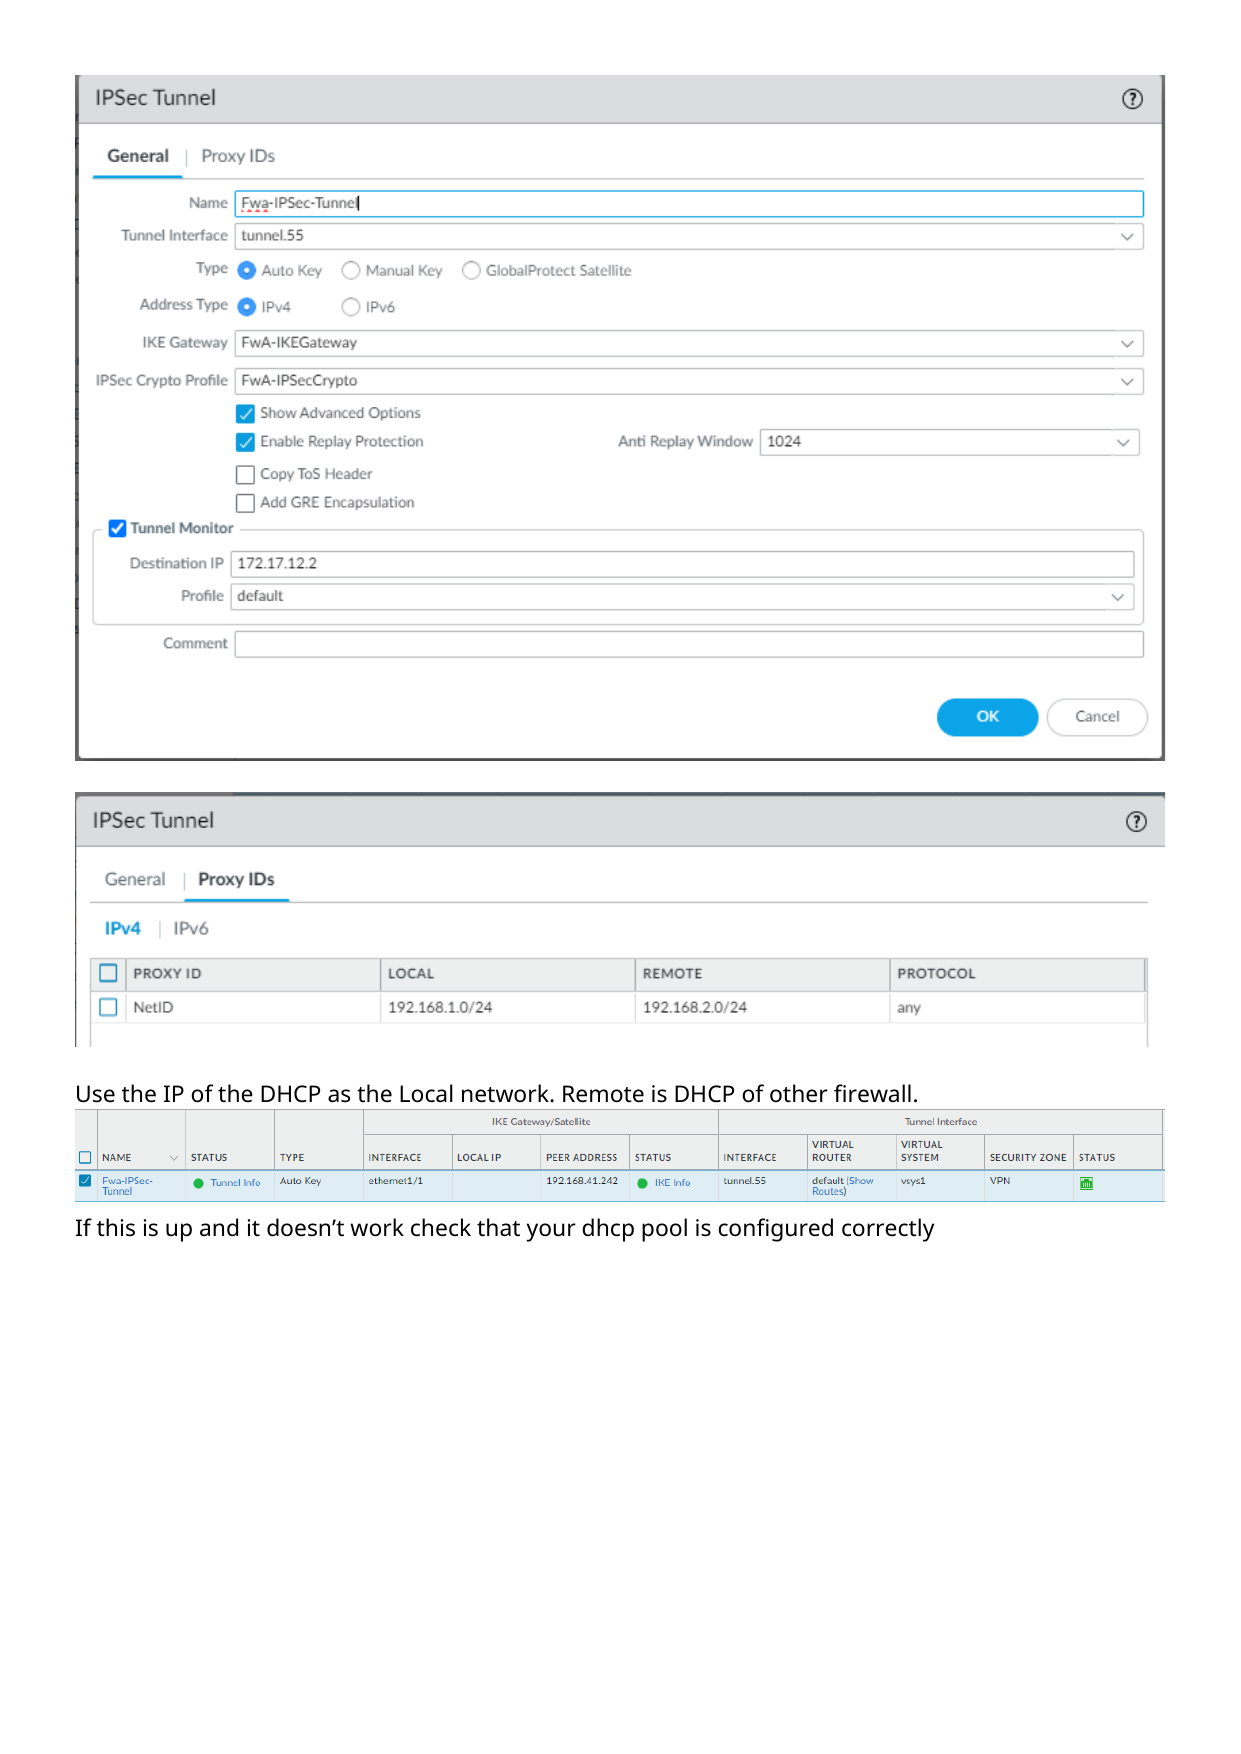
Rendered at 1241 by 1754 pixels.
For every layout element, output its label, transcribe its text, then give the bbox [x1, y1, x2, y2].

picture [75, 1109, 1166, 1212]
text Use the IP of the DHCP as the Local network. Remote is DHCP of other firewall. [75, 1078, 1165, 1109]
picture [75, 792, 1166, 1047]
picture [75, 75, 1166, 761]
text If this is up and it doesn’t work check that your dhcp pool is configured correctly [75, 1212, 1165, 1243]
